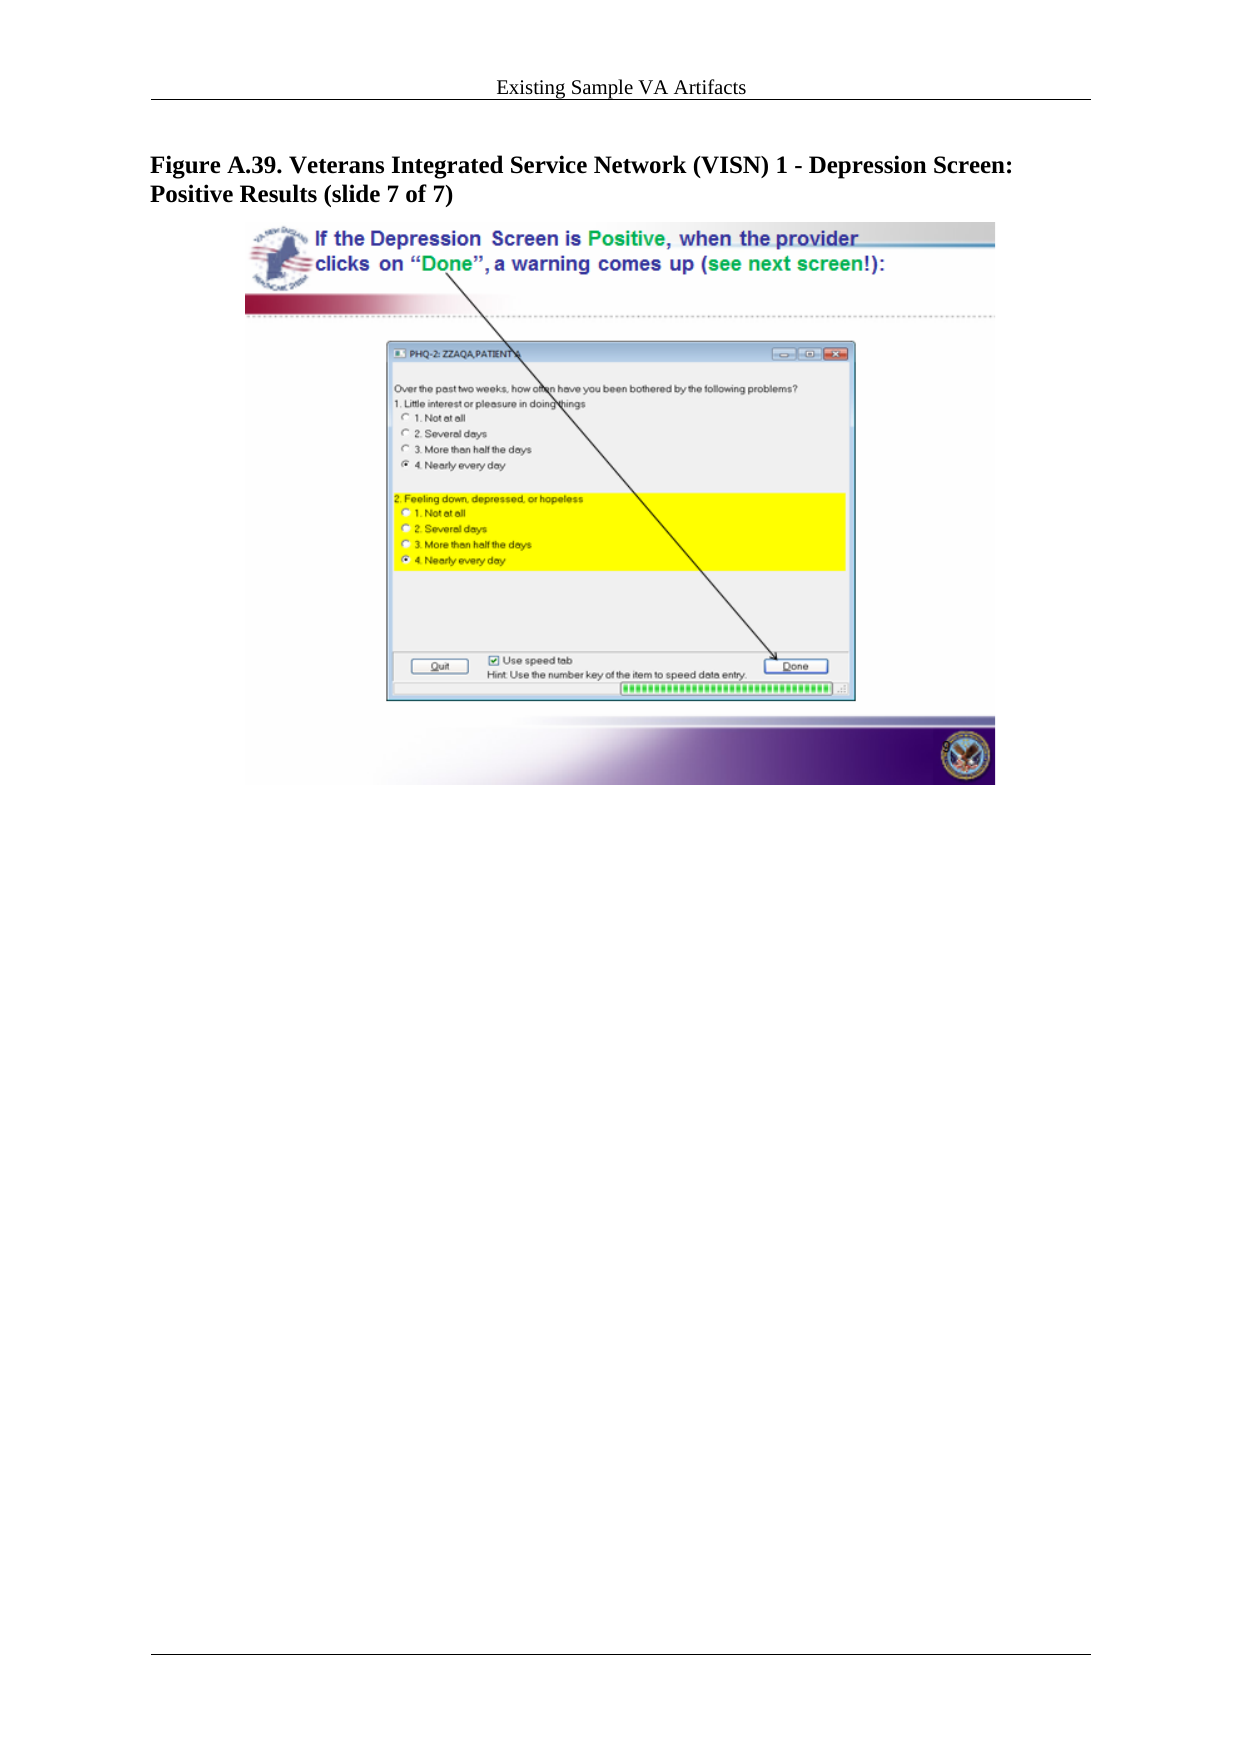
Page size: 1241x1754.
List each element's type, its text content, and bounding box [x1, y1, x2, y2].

text Figure A.39. Veterans Integrated Service Network (VISN) 1 - Depression Screen: Positive Results (slide 7 of 7) [150, 150, 1090, 207]
picture [245, 222, 995, 785]
